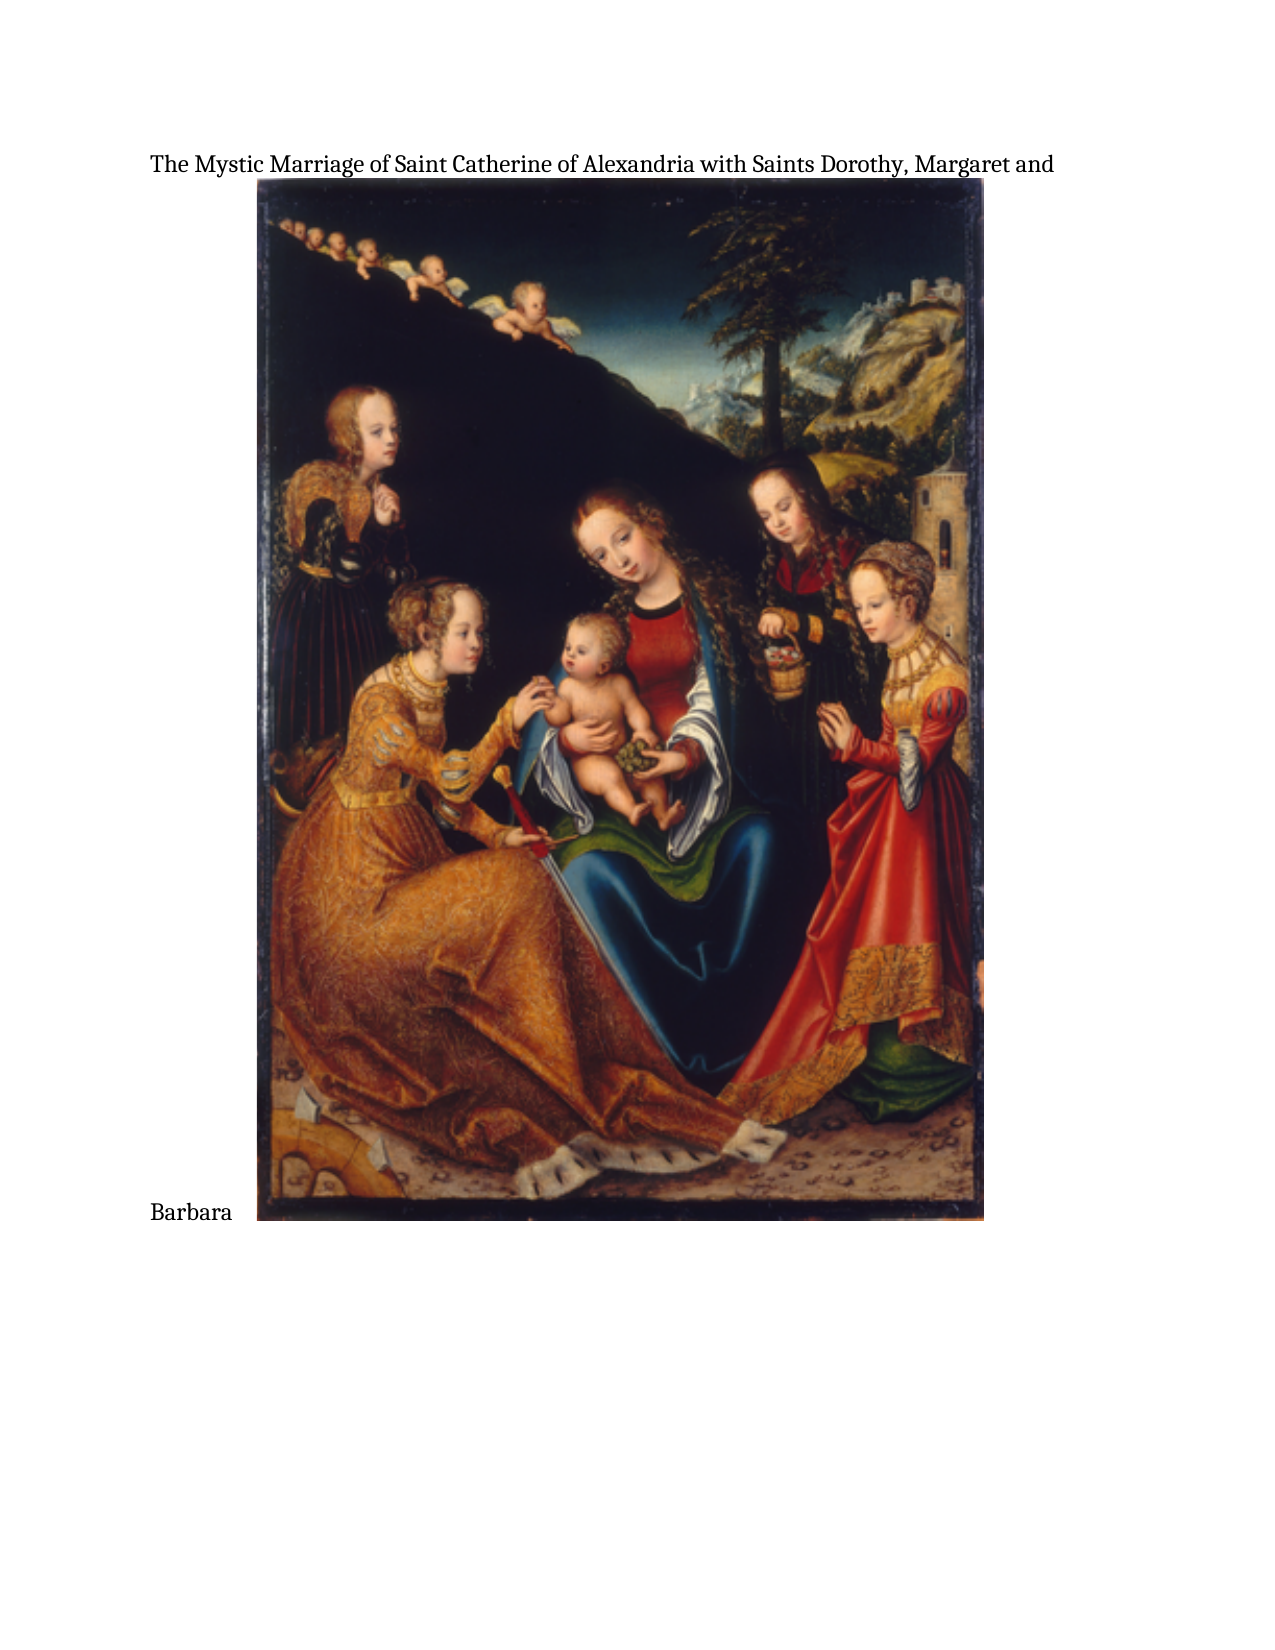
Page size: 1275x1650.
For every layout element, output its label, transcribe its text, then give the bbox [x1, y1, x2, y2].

picture [256, 178, 984, 1221]
